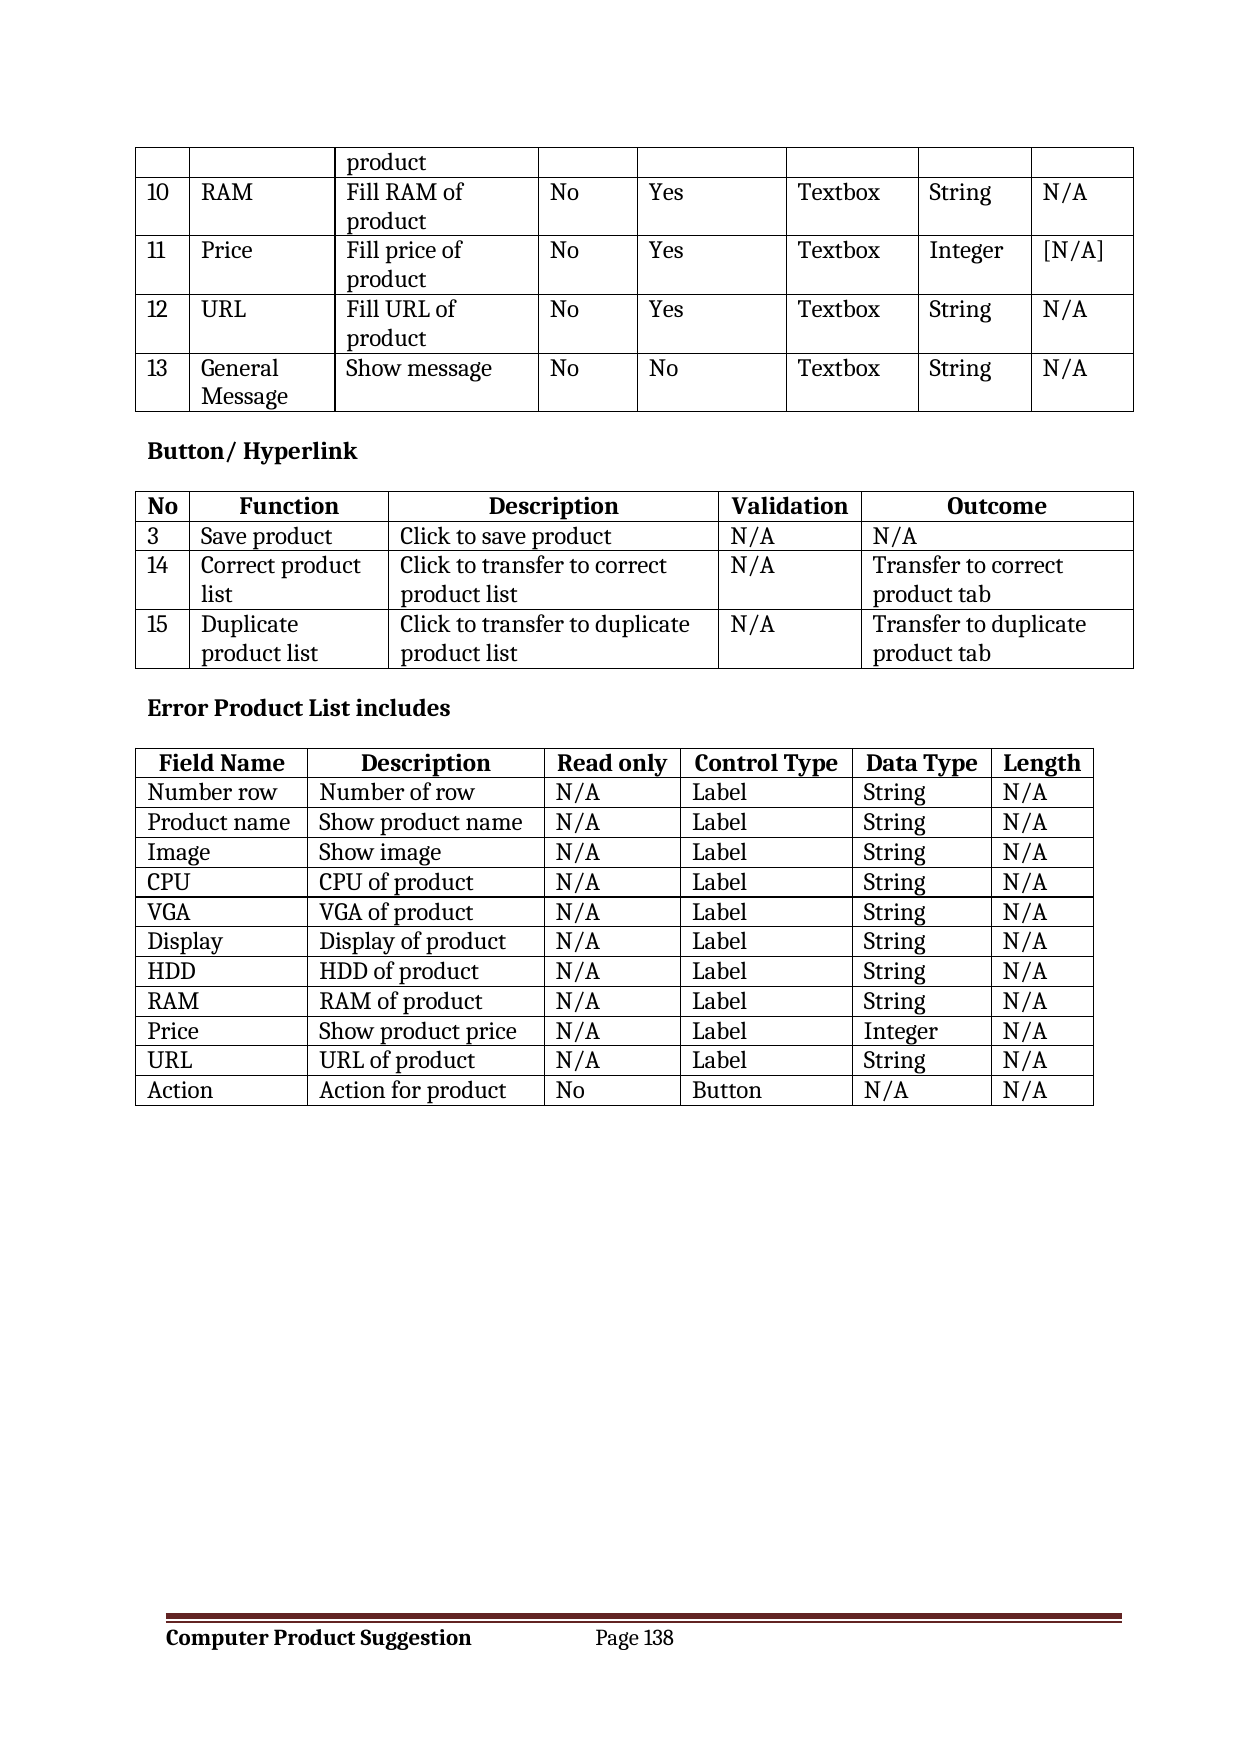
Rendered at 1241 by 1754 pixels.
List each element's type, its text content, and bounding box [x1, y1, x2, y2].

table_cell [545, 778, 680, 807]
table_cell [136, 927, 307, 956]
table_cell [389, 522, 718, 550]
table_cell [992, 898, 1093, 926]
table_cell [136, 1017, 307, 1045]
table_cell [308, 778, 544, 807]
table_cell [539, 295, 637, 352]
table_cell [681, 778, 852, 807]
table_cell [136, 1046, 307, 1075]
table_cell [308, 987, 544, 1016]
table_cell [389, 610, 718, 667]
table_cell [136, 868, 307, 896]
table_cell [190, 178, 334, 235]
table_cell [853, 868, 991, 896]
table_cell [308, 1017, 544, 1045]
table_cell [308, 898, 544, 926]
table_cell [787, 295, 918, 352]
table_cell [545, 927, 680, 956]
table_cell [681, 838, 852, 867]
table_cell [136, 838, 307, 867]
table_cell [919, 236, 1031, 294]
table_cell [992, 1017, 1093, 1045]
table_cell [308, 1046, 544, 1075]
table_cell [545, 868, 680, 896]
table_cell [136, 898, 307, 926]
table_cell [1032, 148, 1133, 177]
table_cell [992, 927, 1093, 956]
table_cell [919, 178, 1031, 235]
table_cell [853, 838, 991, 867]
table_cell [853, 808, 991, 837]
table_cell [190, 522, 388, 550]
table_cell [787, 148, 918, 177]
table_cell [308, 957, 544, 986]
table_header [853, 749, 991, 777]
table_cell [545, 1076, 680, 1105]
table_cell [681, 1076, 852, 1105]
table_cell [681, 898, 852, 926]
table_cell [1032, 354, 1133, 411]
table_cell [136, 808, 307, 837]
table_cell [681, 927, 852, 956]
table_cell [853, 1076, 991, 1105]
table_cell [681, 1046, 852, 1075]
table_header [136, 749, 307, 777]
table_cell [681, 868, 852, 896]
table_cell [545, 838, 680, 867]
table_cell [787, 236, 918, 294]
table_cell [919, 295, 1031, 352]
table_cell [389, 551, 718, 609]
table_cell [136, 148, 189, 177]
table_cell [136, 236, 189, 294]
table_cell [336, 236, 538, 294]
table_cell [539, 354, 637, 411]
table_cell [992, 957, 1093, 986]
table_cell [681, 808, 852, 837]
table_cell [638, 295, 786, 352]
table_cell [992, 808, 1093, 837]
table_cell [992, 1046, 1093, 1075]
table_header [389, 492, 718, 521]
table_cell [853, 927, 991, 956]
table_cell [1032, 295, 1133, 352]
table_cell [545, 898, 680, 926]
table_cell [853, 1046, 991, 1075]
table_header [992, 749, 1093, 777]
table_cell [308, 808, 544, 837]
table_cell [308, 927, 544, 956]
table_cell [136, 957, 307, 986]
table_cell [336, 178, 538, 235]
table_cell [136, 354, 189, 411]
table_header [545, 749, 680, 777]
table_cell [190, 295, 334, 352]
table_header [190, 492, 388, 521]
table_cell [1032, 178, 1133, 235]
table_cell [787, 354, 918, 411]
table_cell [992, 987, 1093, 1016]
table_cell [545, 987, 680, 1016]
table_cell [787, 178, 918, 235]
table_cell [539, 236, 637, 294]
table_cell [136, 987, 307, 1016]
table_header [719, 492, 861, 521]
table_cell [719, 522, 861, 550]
text Button/ Hyperlink [147, 437, 1122, 466]
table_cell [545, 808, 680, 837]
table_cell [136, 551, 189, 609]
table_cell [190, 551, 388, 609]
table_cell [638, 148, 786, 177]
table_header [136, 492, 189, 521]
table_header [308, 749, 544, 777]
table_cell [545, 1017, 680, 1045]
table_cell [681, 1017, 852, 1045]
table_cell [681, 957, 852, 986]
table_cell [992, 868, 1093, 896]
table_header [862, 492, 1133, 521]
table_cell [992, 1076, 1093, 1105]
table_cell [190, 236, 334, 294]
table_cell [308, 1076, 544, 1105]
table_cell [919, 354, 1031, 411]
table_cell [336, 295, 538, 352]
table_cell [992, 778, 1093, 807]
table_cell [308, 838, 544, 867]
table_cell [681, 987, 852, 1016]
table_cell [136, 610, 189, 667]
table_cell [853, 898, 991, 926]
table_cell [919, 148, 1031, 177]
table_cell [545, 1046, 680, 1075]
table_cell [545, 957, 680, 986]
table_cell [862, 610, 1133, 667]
text Error Product List includes [147, 693, 1122, 722]
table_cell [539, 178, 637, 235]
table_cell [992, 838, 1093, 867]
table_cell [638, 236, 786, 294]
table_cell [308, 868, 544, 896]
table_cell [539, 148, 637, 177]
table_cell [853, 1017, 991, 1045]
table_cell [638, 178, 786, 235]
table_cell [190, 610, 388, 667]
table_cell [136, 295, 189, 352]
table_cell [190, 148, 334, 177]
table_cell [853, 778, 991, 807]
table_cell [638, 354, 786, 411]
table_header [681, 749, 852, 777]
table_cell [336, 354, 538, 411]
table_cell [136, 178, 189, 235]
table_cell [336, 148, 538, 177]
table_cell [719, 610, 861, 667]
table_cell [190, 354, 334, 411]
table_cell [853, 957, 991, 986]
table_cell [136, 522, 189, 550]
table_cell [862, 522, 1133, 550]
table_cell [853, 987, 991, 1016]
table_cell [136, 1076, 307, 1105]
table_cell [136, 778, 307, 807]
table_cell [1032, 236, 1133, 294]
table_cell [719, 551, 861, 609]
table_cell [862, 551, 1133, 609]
